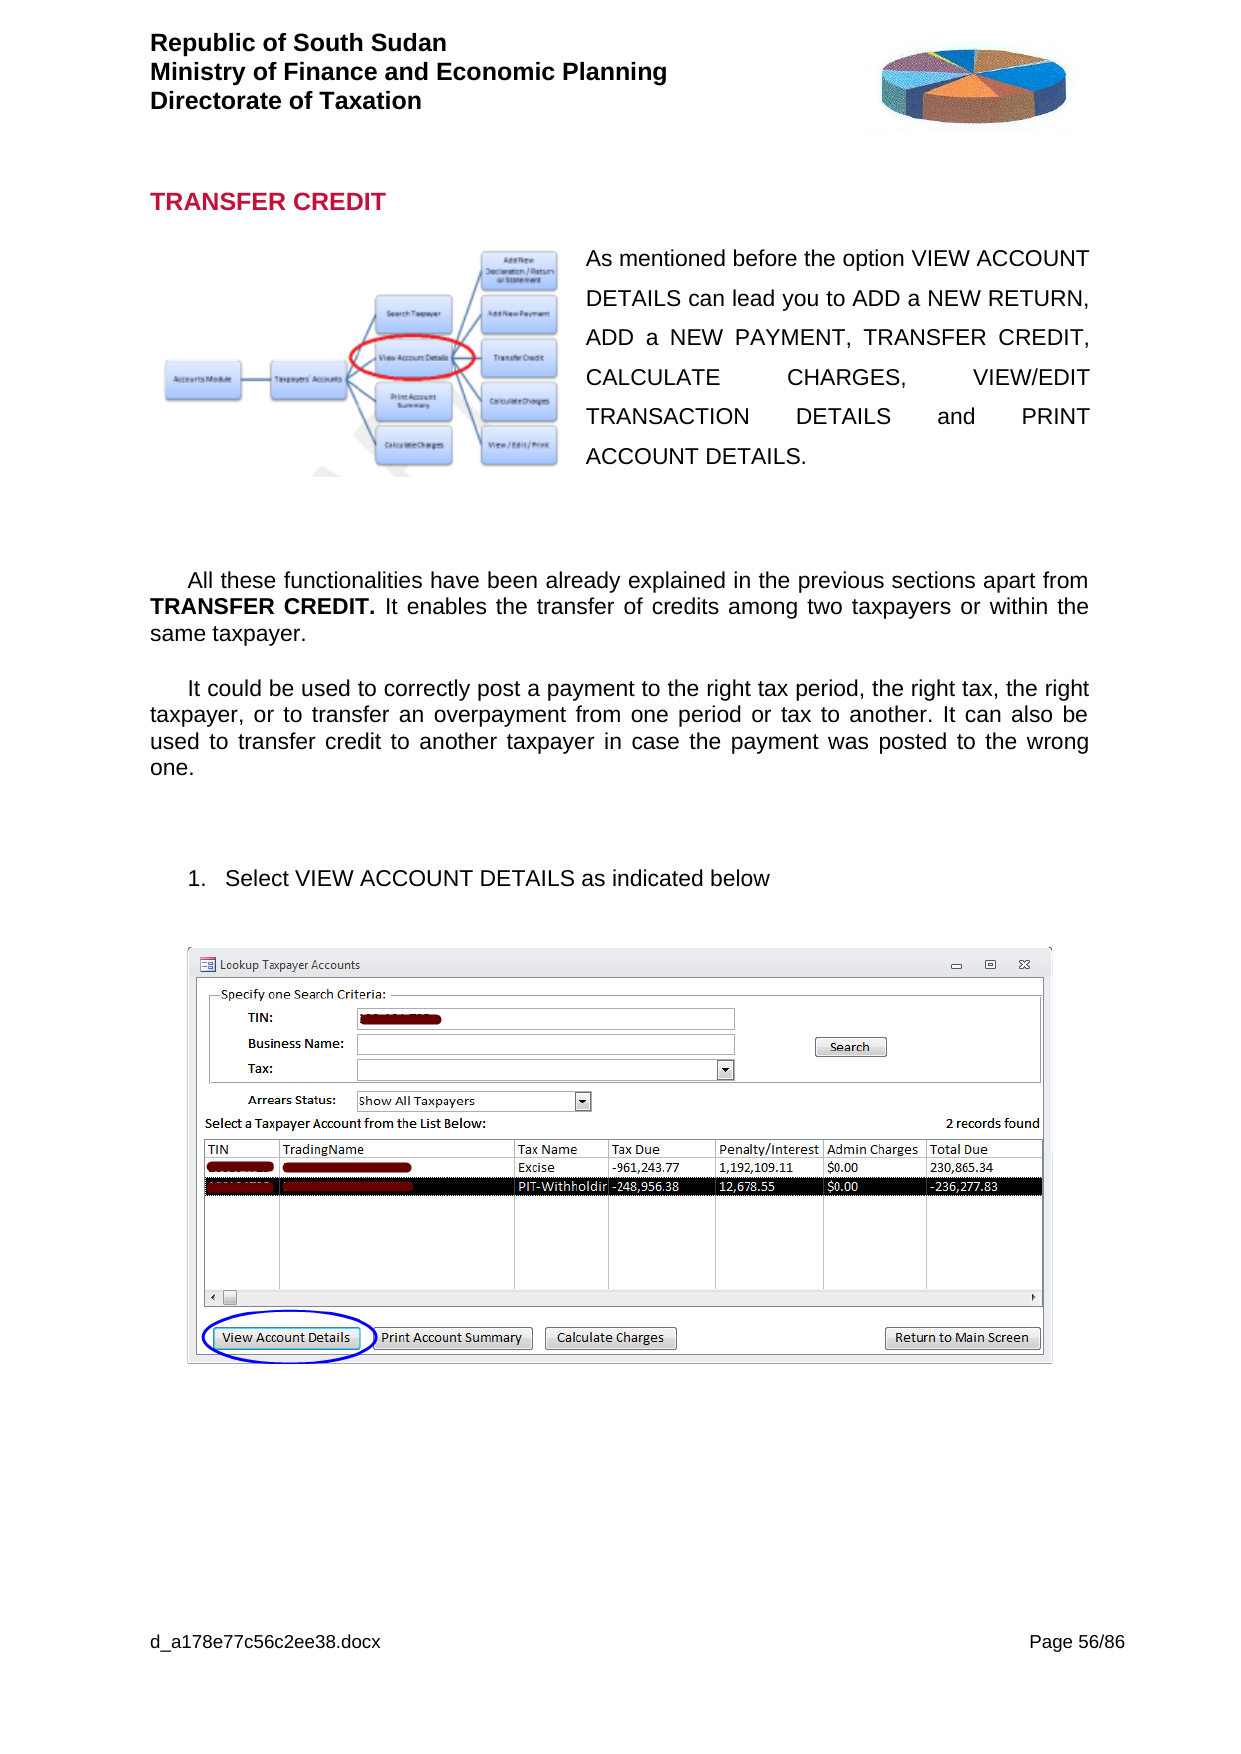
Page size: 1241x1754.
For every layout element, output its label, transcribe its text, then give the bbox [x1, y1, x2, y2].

subtitle TRANSFER CREDIT [150, 187, 1090, 216]
picture [187, 947, 1053, 1364]
picture [150, 245, 567, 477]
picture [867, 42, 1077, 136]
text As mentioned before the option VIEW ACCOUNT DETAILS can lead you to ADD a NEW RETURN, ADD a NEW PAYMENT, TRANSFER CREDIT, CALCULATE CHARGES, VIEW/EDIT TRANSACTION DETAILS and PRINT ACCOUNT DETAILS. [567, 245, 1090, 469]
text It could be used to correctly post a payment to the right tax period, the right tax, the right taxpayer, or to transfer an overpayment from one period or tax to another. It can also be used to transfer credit to another taxpayer in case the payment was posted to the wrong one. [150, 675, 1090, 780]
text All these functionalities have been already explained in the previous sections apart from TRANSFER CREDIT. It enables the transfer of credits among two taxpayers or within the same taxpayer. [150, 567, 1090, 646]
list Select VIEW ACCOUNT DETAILS as indicated below [187, 865, 1090, 891]
